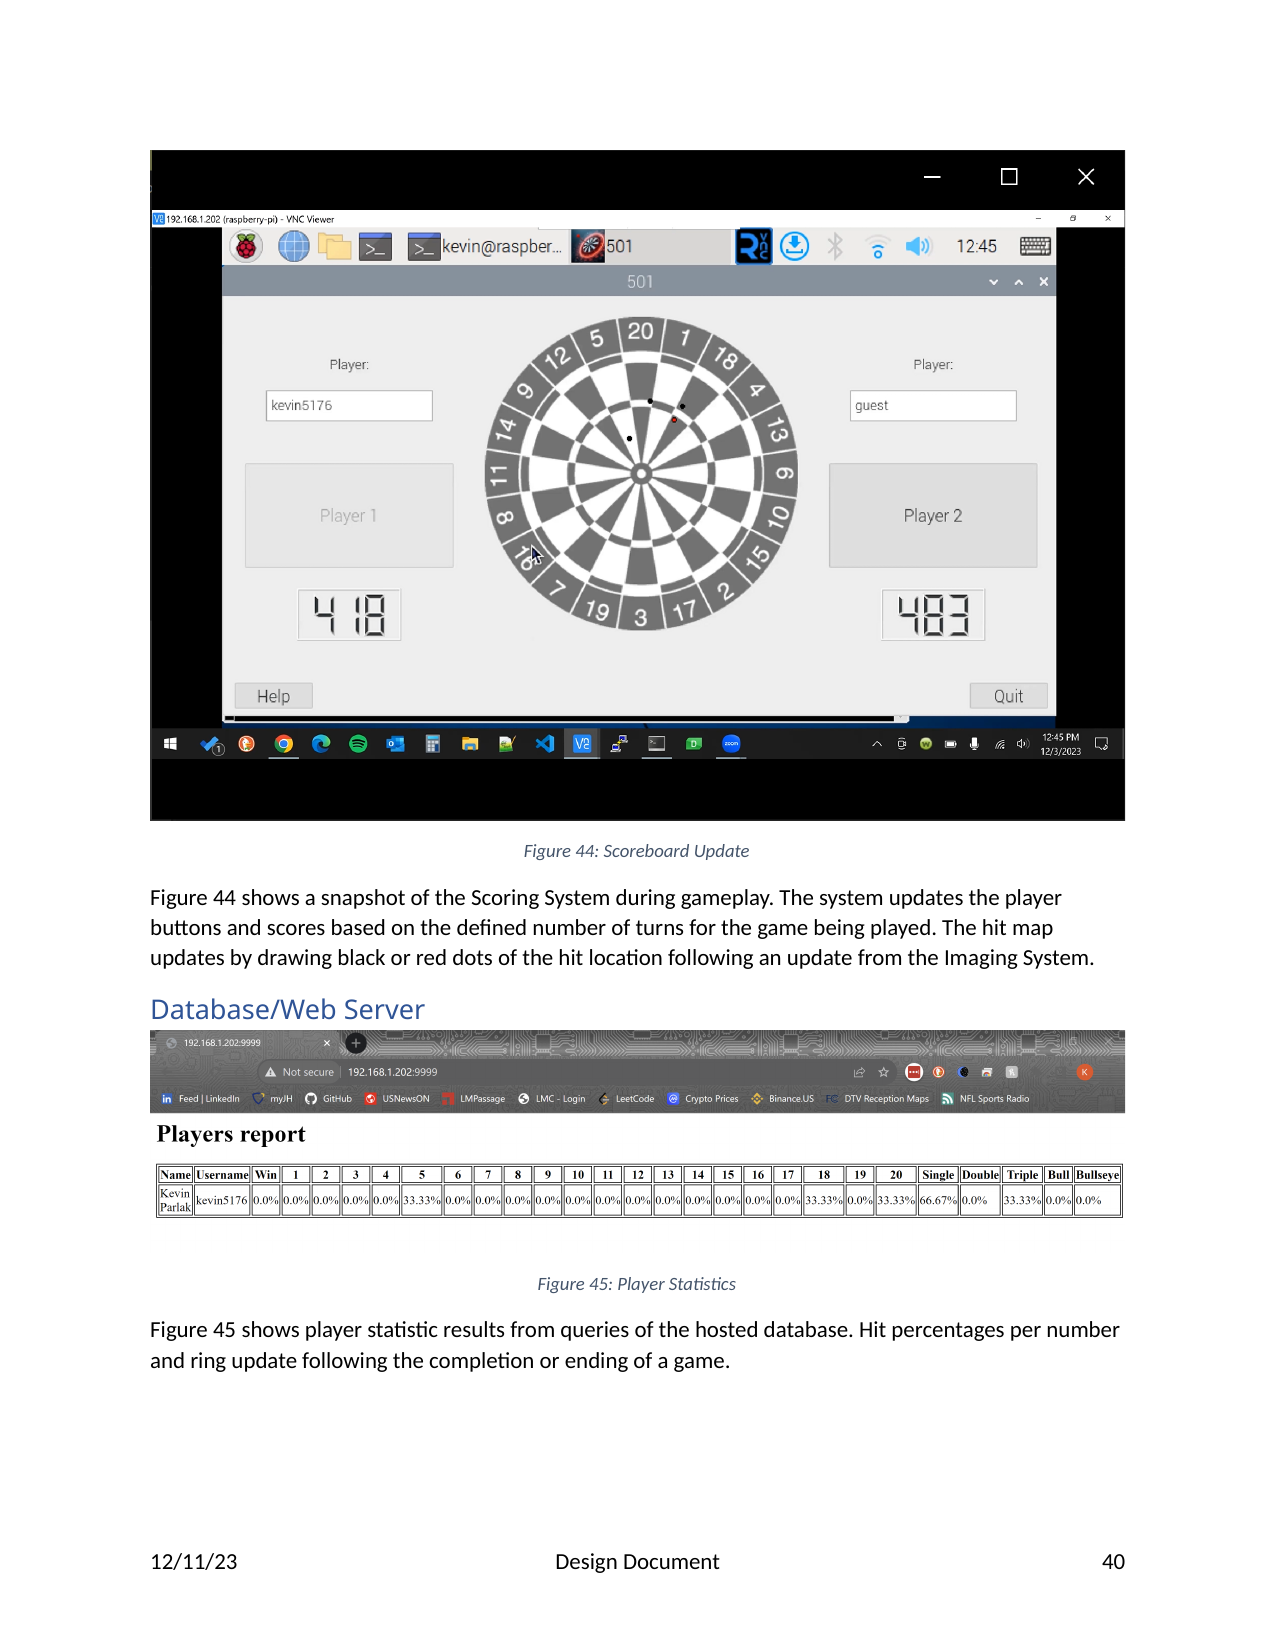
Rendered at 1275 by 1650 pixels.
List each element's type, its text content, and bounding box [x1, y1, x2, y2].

text Figure 44 shows a snapshot of the Scoring System during gameplay. The system updates the player buttons and scores based on the defined number of turns for the game being played. The hit map updates by drawing black or red dots of the hit location following an update from the Imaging System. [150, 883, 1125, 971]
text Figure 45 shows player statistic results from queries of the hosted database. Hit percentages per number and ring update following the completion or ending of a game. [150, 1316, 1125, 1374]
picture [150, 150, 1125, 821]
subtitle Database/Web Server [150, 990, 1125, 1027]
text Figure 45: Player Statistics [150, 1272, 1125, 1295]
picture [150, 1030, 1125, 1253]
text Figure 44: Scoreboard Update [150, 839, 1125, 862]
